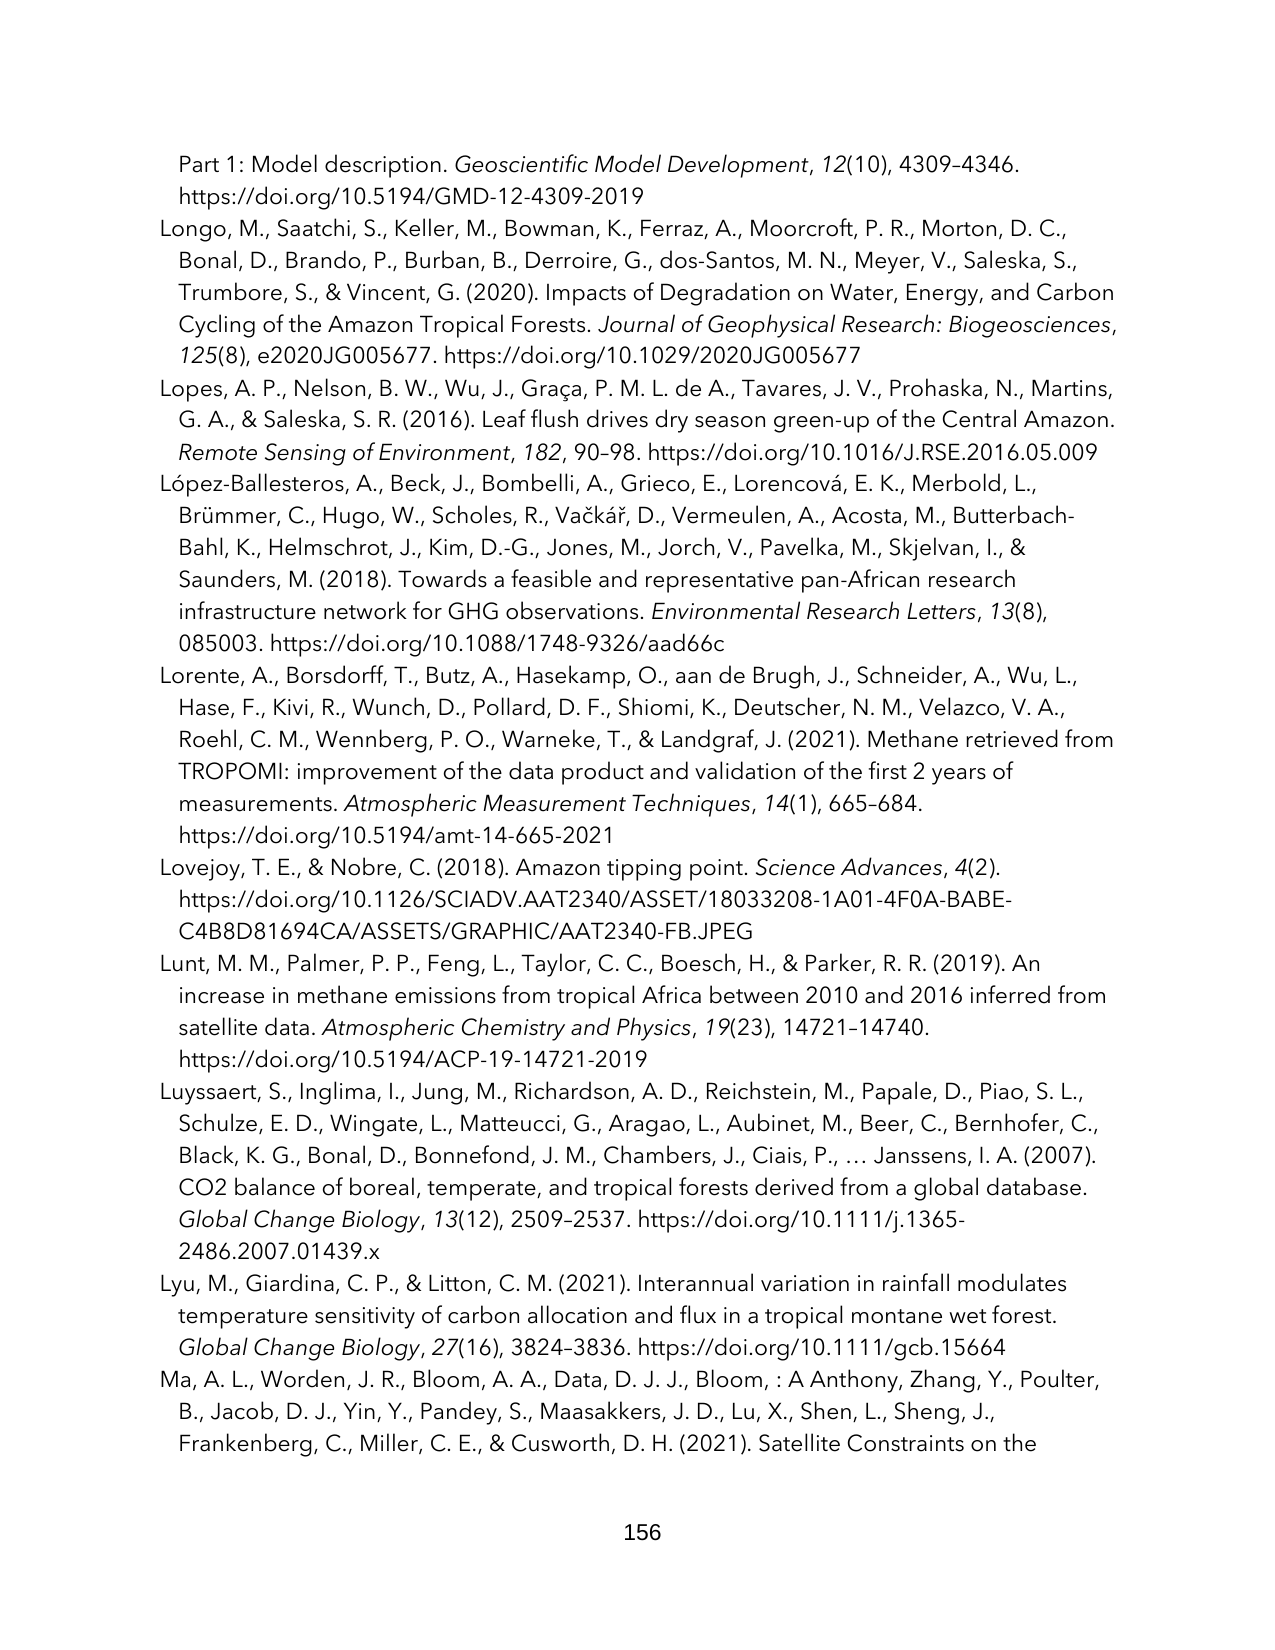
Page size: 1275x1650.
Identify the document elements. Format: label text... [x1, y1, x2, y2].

text Lunt, M. M., Palmer, P. P., Feng, L., Taylor, C. C., Boesch, H., & Parker, R. R. (2019). An increase in methane emissions from tropical Africa between 2010 and 2016 inferred from satellite data. Atmospheric Chemistry and Physics, 19(23), 14721–14740. https://doi.org/10.5194/ACP-19-14721-2019 [159, 949, 1125, 1073]
text Lopes, A. P., Nelson, B. W., Wu, J., Graça, P. M. L. de A., Tavares, J. V., Prohaska, N., Martins, G. A., & Saleska, S. R. (2016). Leaf flush drives dry season green-up of the Central Amazon. Remote Sensing of Environment, 182, 90–98. https://doi.org/10.1016/J.RSE.2016.05.009 [159, 374, 1125, 466]
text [159, 150, 1125, 210]
text Luyssaert, S., Inglima, I., Jung, M., Richardson, A. D., Reichstein, M., Papale, D., Piao, S. L., Schulze, E. D., Wingate, L., Matteucci, G., Aragao, L., Aubinet, M., Beer, C., Bernhofer, C., Black, K. G., Bonal, D., Bonnefond, J. M., Chambers, J., Ciais, P., … Janssens, I. A. (2007). CO2 balance of boreal, temperate, and tropical forests derived from a global database. Global Change Biology, 13(12), 2509–2537. https://doi.org/10.1111/j.1365-2486.2007.01439.x [159, 1077, 1125, 1265]
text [159, 1365, 1125, 1457]
text Lorente, A., Borsdorff, T., Butz, A., Hasekamp, O., aan de Brugh, J., Schneider, A., Wu, L., Hase, F., Kivi, R., Wunch, D., Pollard, D. F., Shiomi, K., Deutscher, N. M., Velazco, V. A., Roehl, C. M., Wennberg, P. O., Warneke, T., & Landgraf, J. (2021). Methane retrieved from TROPOMI: improvement of the data product and validation of the first 2 years of measurements. Atmospheric Measurement Techniques, 14(1), 665–684. https://doi.org/10.5194/amt-14-665-2021 [159, 662, 1125, 849]
text Longo, M., Saatchi, S., Keller, M., Bowman, K., Ferraz, A., Moorcroft, P. R., Morton, D. C., Bonal, D., Brando, P., Burban, B., Derroire, G., dos-Santos, M. N., Meyer, V., Saleska, S., Trumbore, S., & Vincent, G. (2020). Impacts of Degradation on Water, Energy, and Carbon Cycling of the Amazon Tropical Forests. Journal of Geophysical Research: Biogeosciences, 125(8), e2020JG005677. https://doi.org/10.1029/2020JG005677 [159, 214, 1125, 370]
text Lyu, M., Giardina, C. P., & Litton, C. M. (2021). Interannual variation in rainfall modulates temperature sensitivity of carbon allocation and flux in a tropical montane wet forest. Global Change Biology, 27(16), 3824–3836. https://doi.org/10.1111/gcb.15664 [159, 1269, 1125, 1361]
text Lovejoy, T. E., & Nobre, C. (2018). Amazon tipping point. Science Advances, 4(2). https://doi.org/10.1126/SCIADV.AAT2340/ASSET/18033208-1A01-4F0A-BABE-C4B8D81694CA/ASSETS/GRAPHIC/AAT2340-FB.JPEG [159, 853, 1125, 945]
text López-Ballesteros, A., Beck, J., Bombelli, A., Grieco, E., Lorencová, E. K., Merbold, L., Brümmer, C., Hugo, W., Scholes, R., Vačkář, D., Vermeulen, A., Acosta, M., Butterbach-Bahl, K., Helmschrot, J., Kim, D.-G., Jones, M., Jorch, V., Pavelka, M., Skjelvan, I., & Saunders, M. (2018). Towards a feasible and representative pan-African research infrastructure network for GHG observations. Environmental Research Letters, 13(8), 085003. https://doi.org/10.1088/1748-9326/aad66c [159, 470, 1125, 657]
